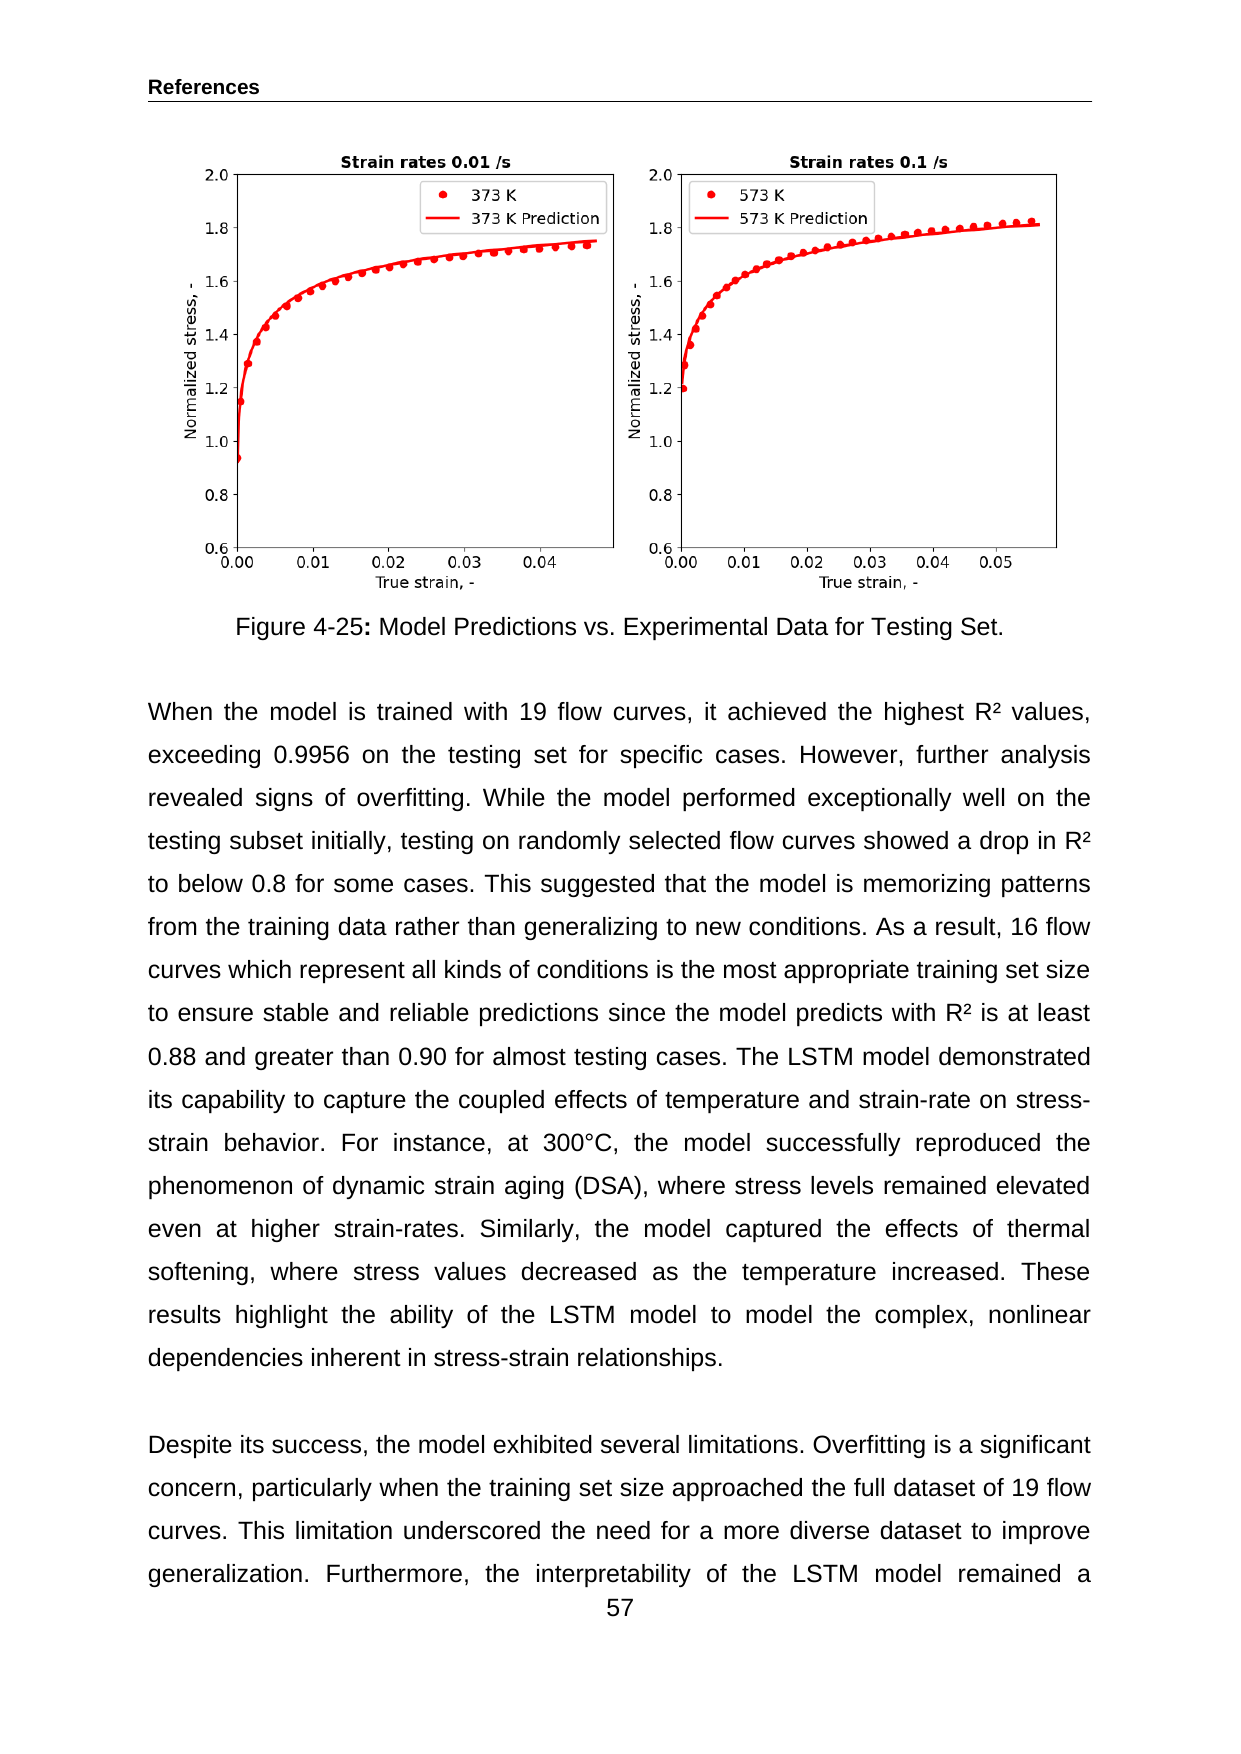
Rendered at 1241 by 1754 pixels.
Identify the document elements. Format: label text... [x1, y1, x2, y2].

picture [176, 147, 1064, 598]
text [148, 1429, 1092, 1588]
text When the model is trained with 19 flow curves, it achieved the highest R² values, exceeding 0.9956 on the testing set for specific cases. However, further analysis revealed signs of overfitting. While the model performed exceptionally well on the testing subset initially, testing on randomly selected flow curves showed a drop in R² to below 0.8 for some cases. This suggested that the model is memorizing patterns from the training data rather than generalizing to new conditions. As a result, 16 flow curves which represent all kinds of conditions is the most appropriate training set size to ensure stable and reliable predictions since the model predicts with R² is at least 0.88 and greater than 0.90 for almost testing cases. The LSTM model demonstrated its capability to capture the coupled effects of temperature and strain-rate on stress-strain behavior. For instance, at 300°C, the model successfully reproduced the phenomenon of dynamic strain aging (DSA), where stress levels remained elevated even at higher strain-rates. Similarly, the model captured the effects of thermal softening, where stress values decreased as the temperature increased. These results highlight the ability of the LSTM model to model the complex, nonlinear dependencies inherent in stress-strain relationships. [148, 696, 1092, 1372]
